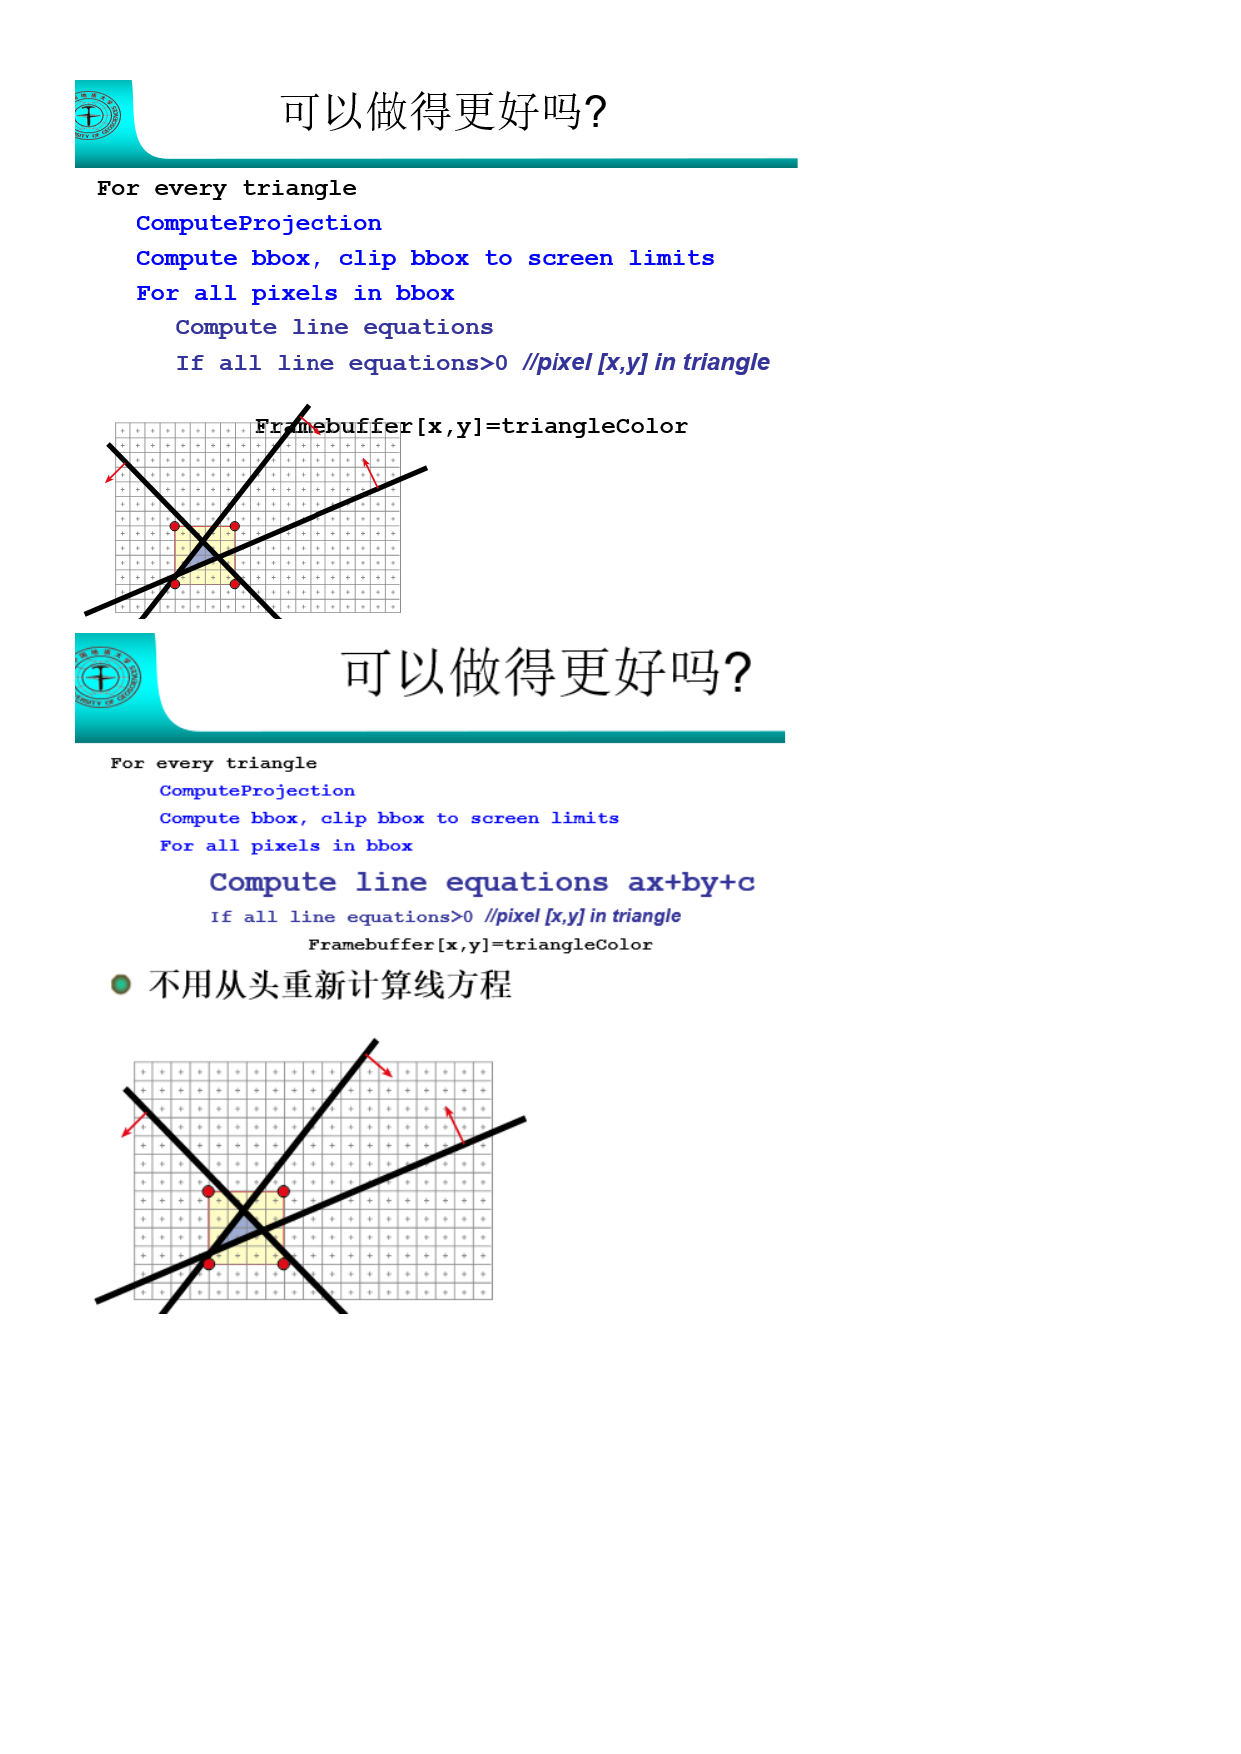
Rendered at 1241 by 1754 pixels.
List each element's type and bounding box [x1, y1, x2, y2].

picture [75, 633, 786, 1314]
picture [75, 80, 798, 619]
